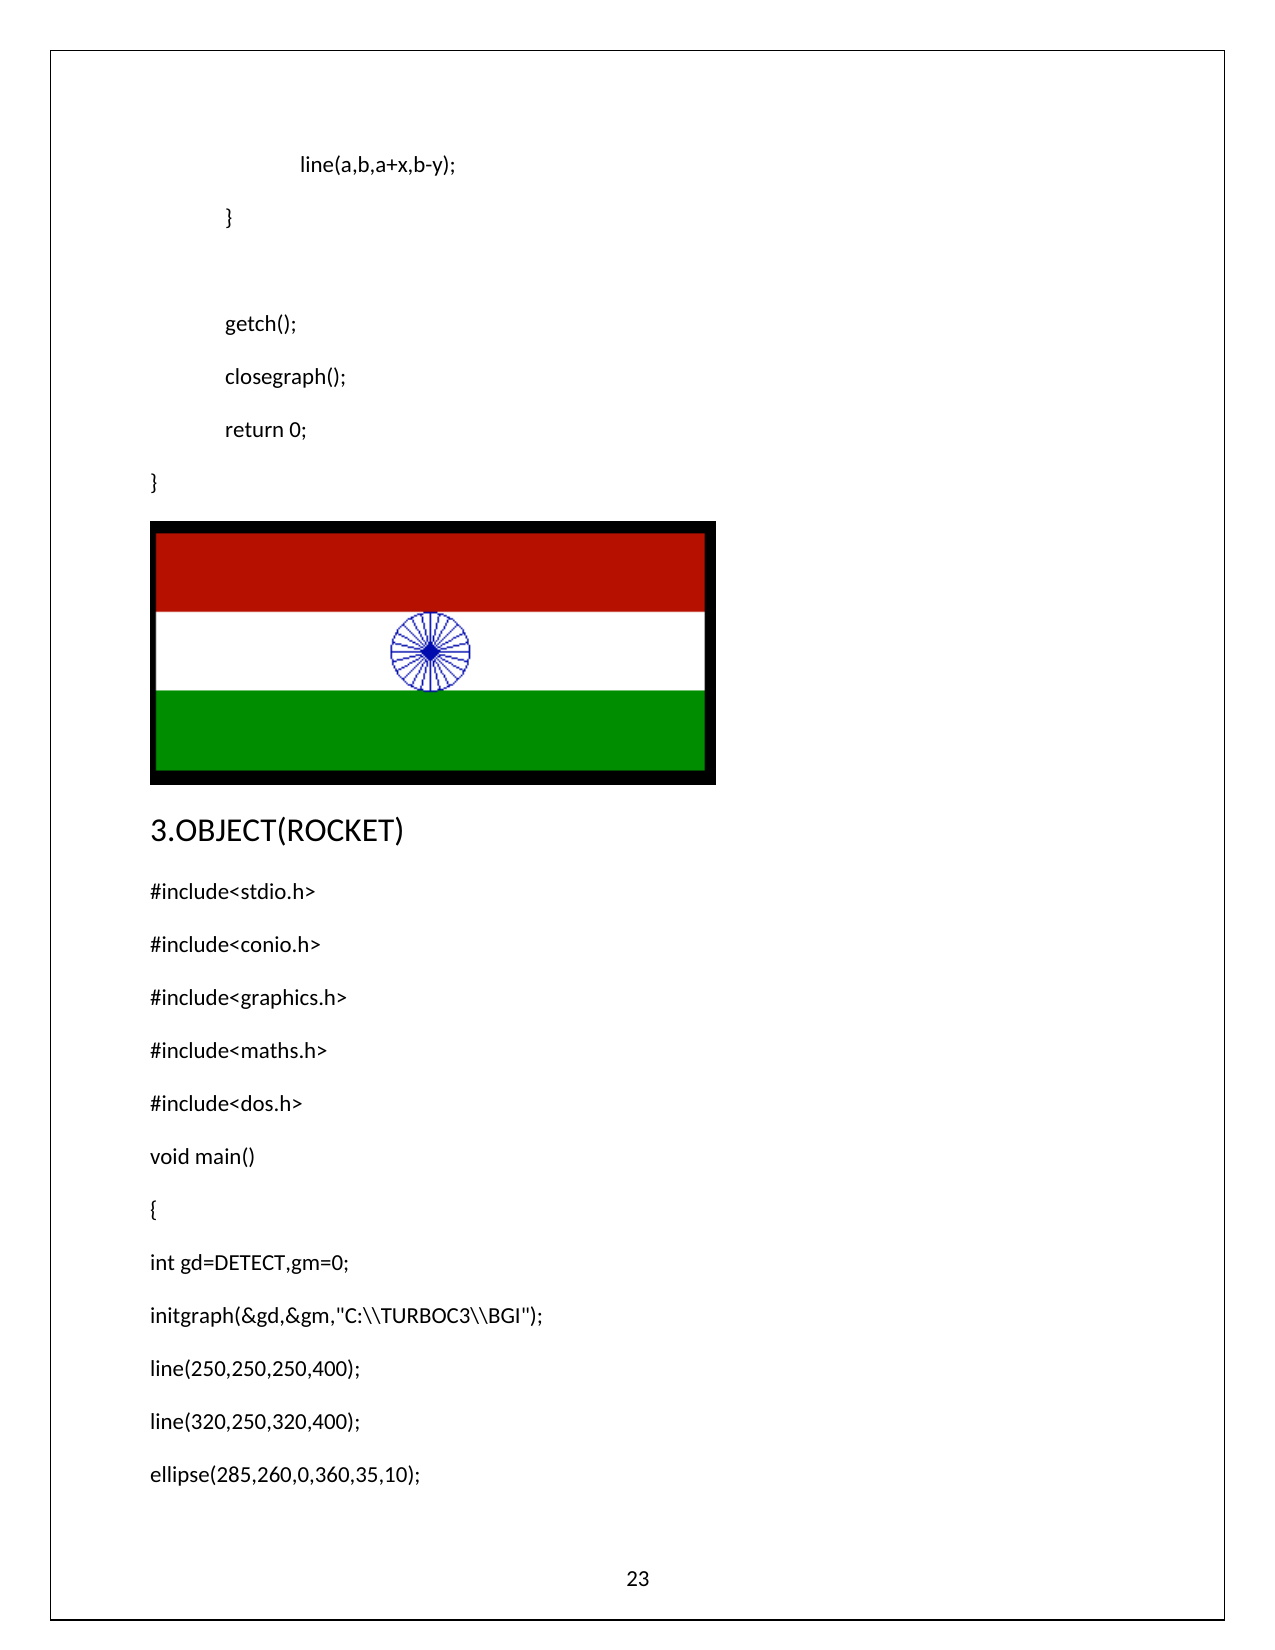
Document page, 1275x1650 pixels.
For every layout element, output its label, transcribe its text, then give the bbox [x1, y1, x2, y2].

text int gd=DETECT,gm=0; [150, 1248, 1125, 1276]
text line(250,250,250,400); [150, 1354, 1125, 1382]
text 3.OBJECT(ROCKET) [150, 809, 1125, 850]
text #include<stdio.h> [150, 877, 1125, 905]
picture [150, 521, 716, 785]
text line(320,250,320,400); [150, 1407, 1125, 1435]
text void main() [150, 1142, 1125, 1170]
text #include<maths.h> [150, 1036, 1125, 1064]
text #include<conio.h> [150, 930, 1125, 958]
text { [150, 1195, 1125, 1223]
text getch(); [150, 309, 1125, 337]
text #include<dos.h> [150, 1089, 1125, 1117]
text return 0; [150, 415, 1125, 443]
text closegraph(); [150, 362, 1125, 390]
text } [150, 468, 1125, 496]
text #include<graphics.h> [150, 983, 1125, 1011]
text } [150, 203, 1125, 231]
text line(a,b,a+x,b-y); [150, 150, 1125, 178]
text ellipse(285,260,0,360,35,10); [150, 1460, 1125, 1488]
text initgraph(&gd,&gm,"C:\\TURBOC3\\BGI"); [150, 1301, 1125, 1329]
